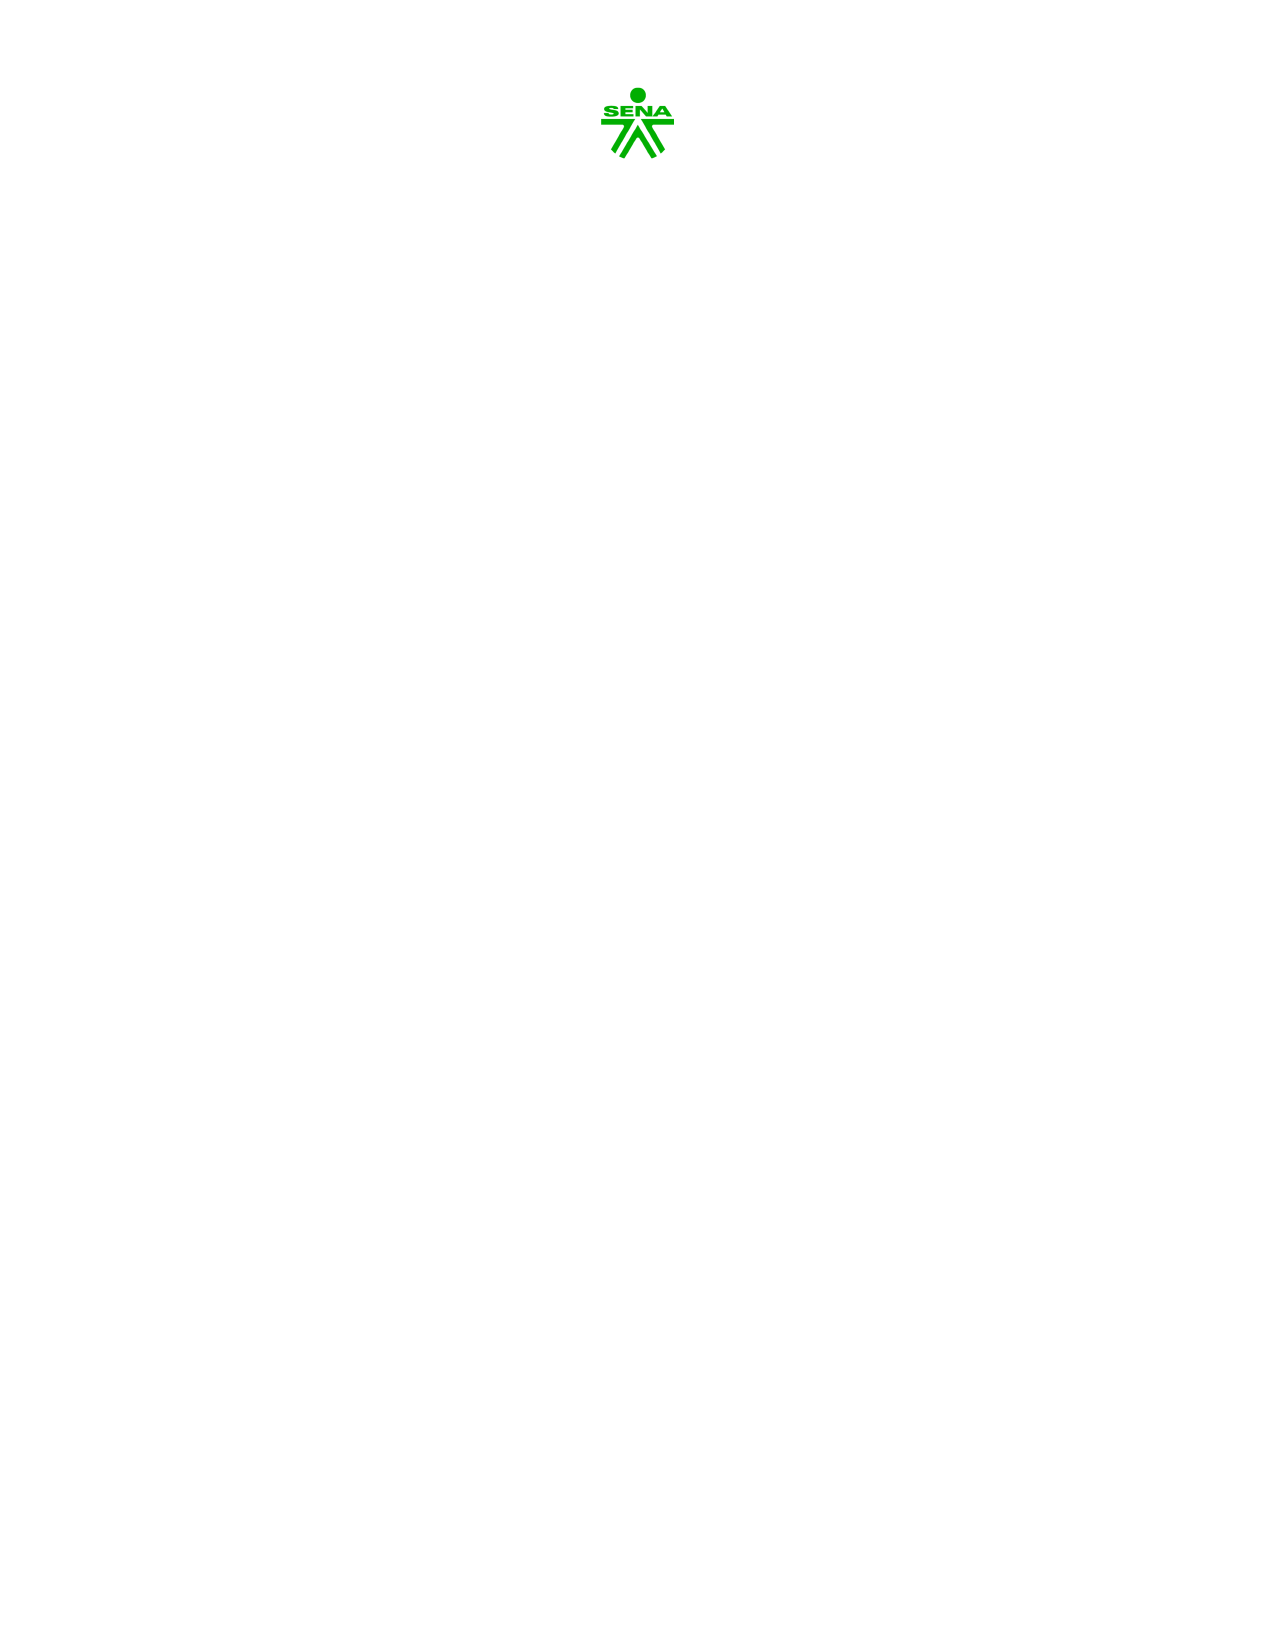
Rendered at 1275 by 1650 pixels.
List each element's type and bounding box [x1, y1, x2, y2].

picture [601, 87, 674, 159]
